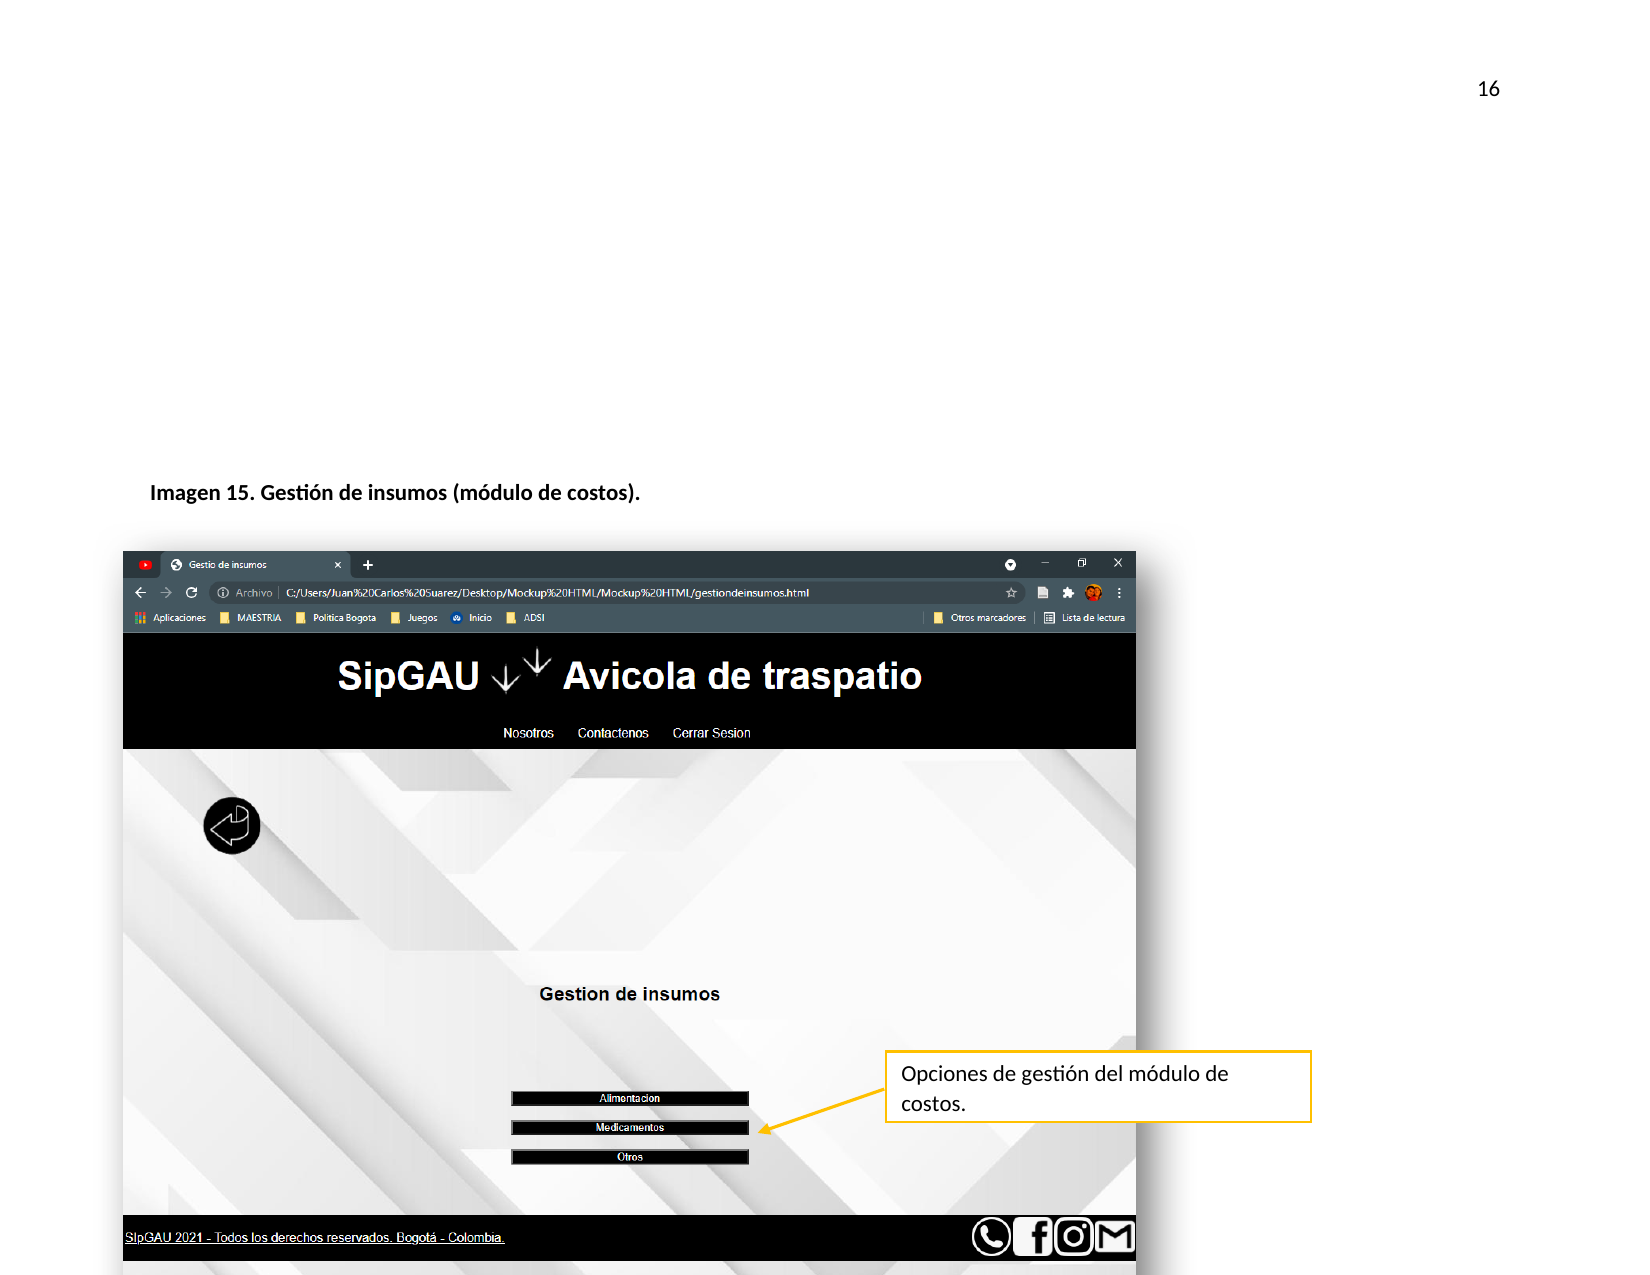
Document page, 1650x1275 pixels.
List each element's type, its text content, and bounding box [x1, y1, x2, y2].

text Imagen 15. Gestión de insumos (módulo de costos). [150, 478, 1500, 506]
picture [123, 551, 1136, 1275]
